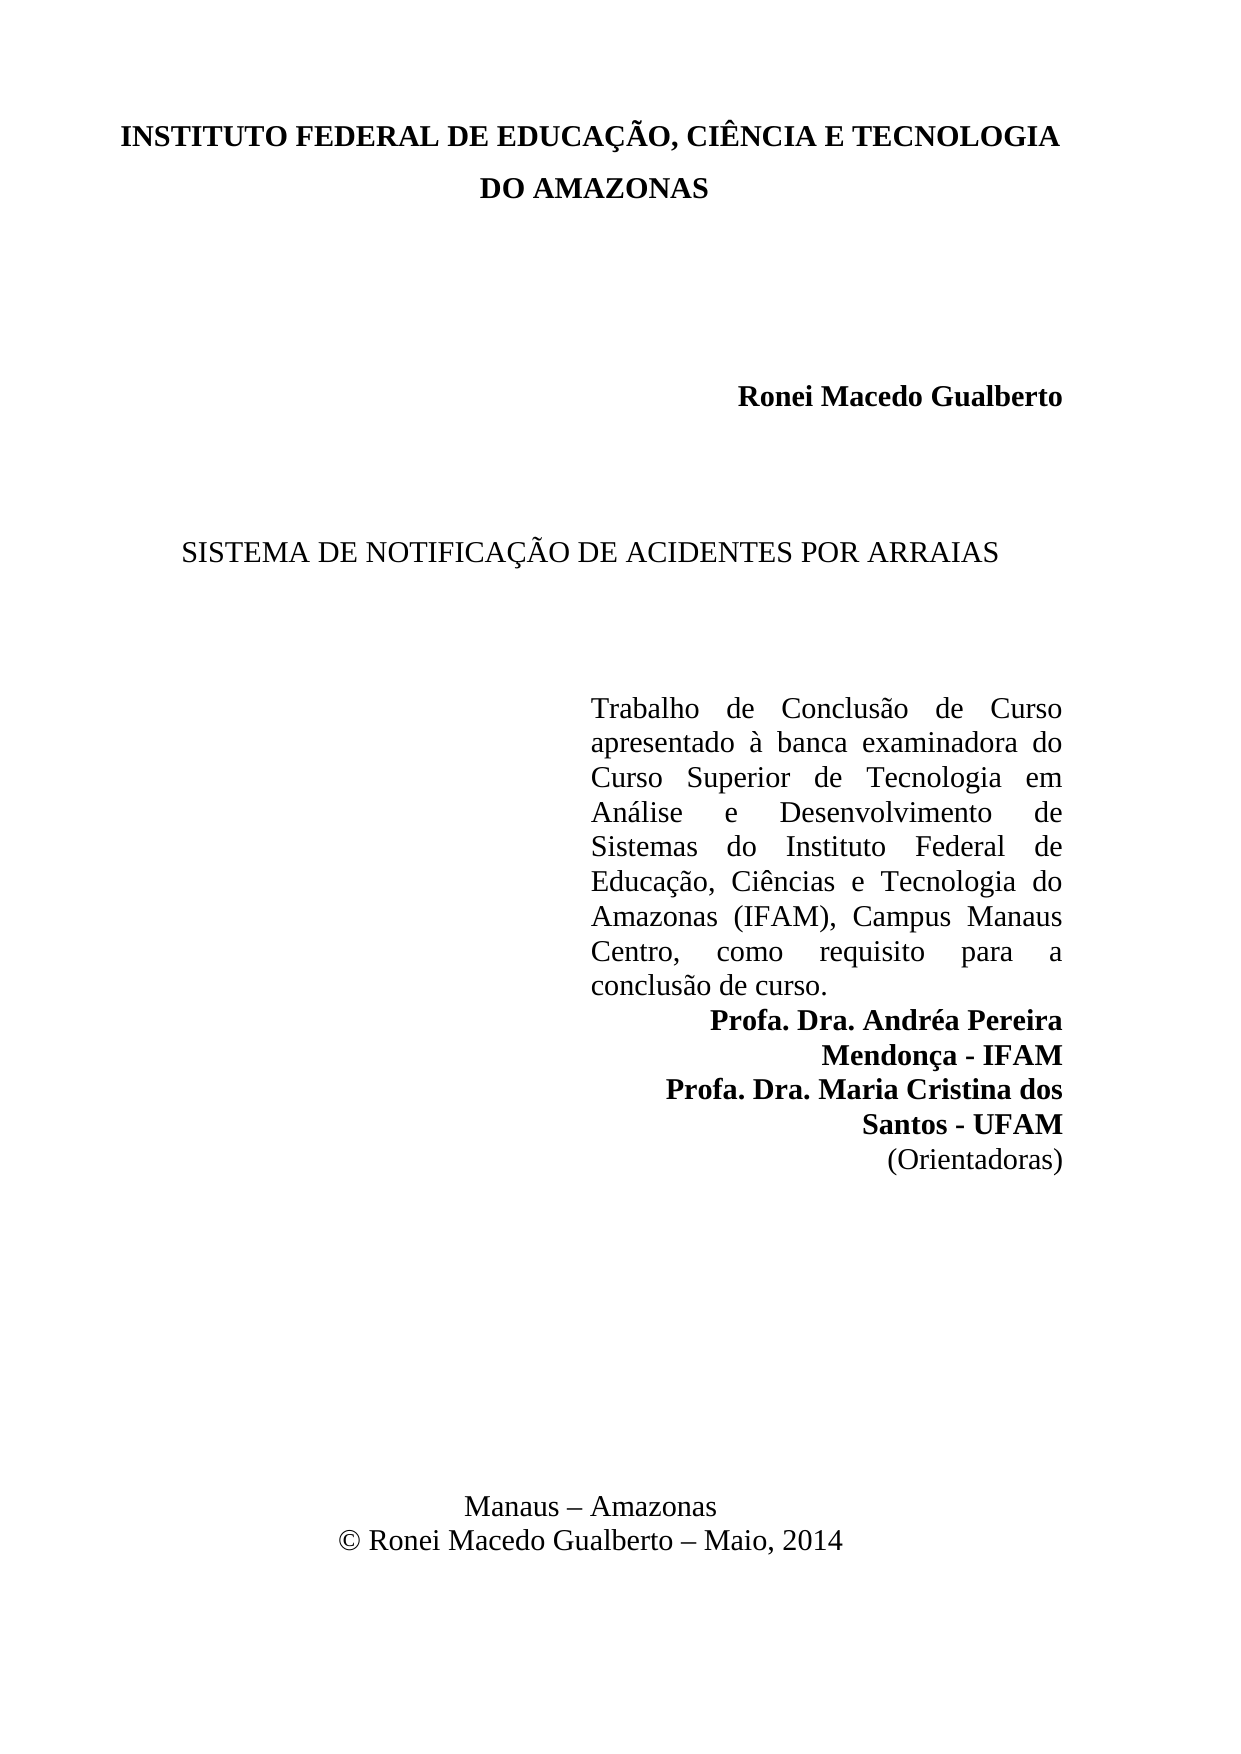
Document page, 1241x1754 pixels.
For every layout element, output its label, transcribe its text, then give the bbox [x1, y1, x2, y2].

text SISTEMA DE NOTIFICAÇÃO DE ACIDENTES POR ARRAIAS [118, 534, 1063, 569]
text © Ronei Macedo Gualberto – Maio, 2014 [118, 1522, 1063, 1557]
text INSTITUTO FEDERAL DE EDUCAÇÃO, CIÊNCIA E TECNOLOGIA [118, 118, 1063, 153]
text Manaus – Amazonas [118, 1488, 1063, 1522]
text Profa. Dra. Maria Cristina dos Santos - UFAM [591, 1071, 1063, 1141]
text Trabalho de Conclusão de Curso apresentado à banca examinadora do Curso Superior de Tecnologia em Análise e Desenvolvimento de Sistemas do Instituto Federal de Educação, Ciências e Tecnologia do Amazonas (IFAM), Campus Manaus Centro, como requisito para a conclusão de curso. [591, 690, 1063, 1002]
text DO AMAZONAS [118, 170, 1063, 205]
text (Orientadoras) [591, 1141, 1063, 1176]
text Ronei Macedo Gualberto [118, 378, 1063, 413]
text Profa. Dra. Andréa Pereira Mendonça - IFAM [591, 1002, 1063, 1071]
